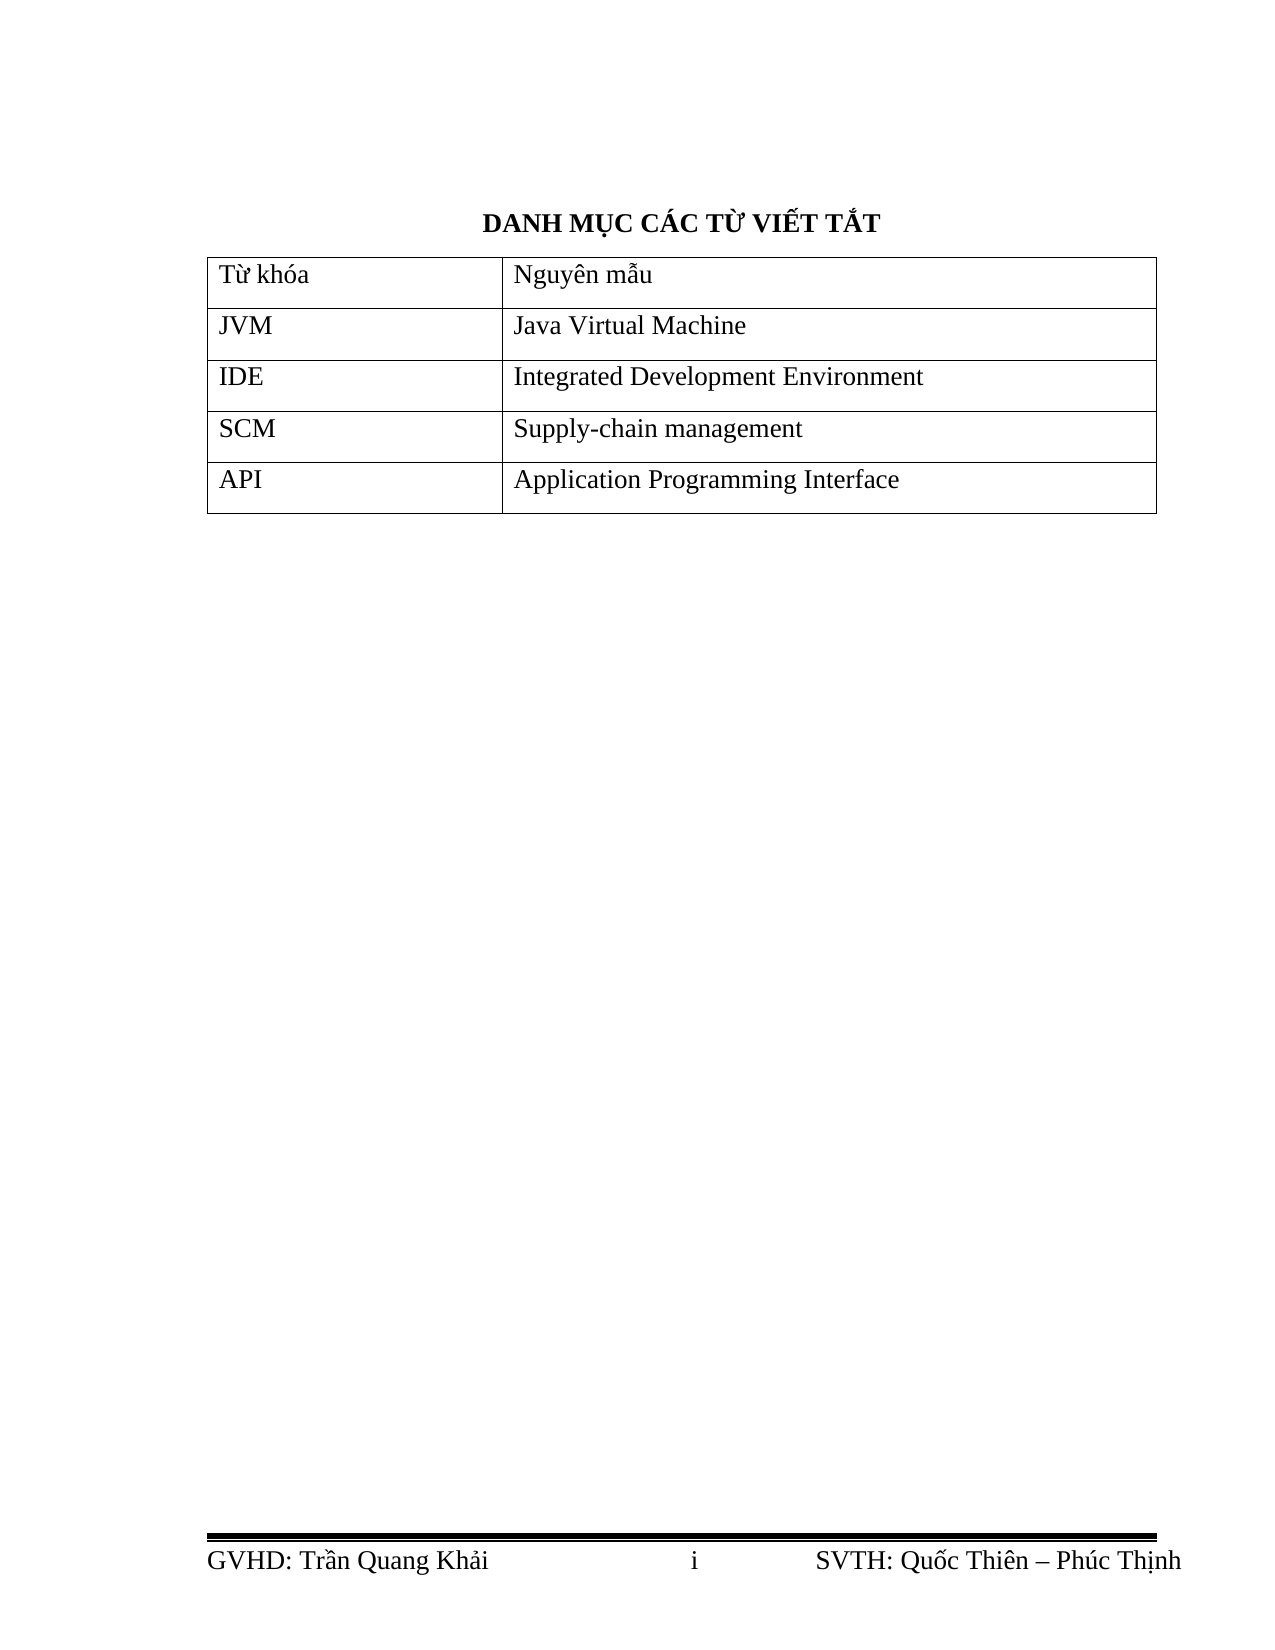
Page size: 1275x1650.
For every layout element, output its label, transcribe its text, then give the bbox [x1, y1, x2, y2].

table_cell IDE [208, 361, 502, 411]
table_cell SCM [208, 412, 502, 462]
table_cell Integrated Development Environment [503, 361, 1156, 411]
table_cell Application Programming Interface [503, 463, 1156, 513]
table_cell JVM [208, 309, 502, 359]
table_cell Java Virtual Machine [503, 309, 1156, 359]
table_cell Supply-chain management [503, 412, 1156, 462]
text DANH MỤC CÁC TỪ VIẾT TẮT [207, 207, 1157, 238]
table_cell API [208, 463, 502, 513]
table_header Từ khóa [208, 258, 502, 308]
table_header Nguyên mẫu [503, 258, 1156, 308]
